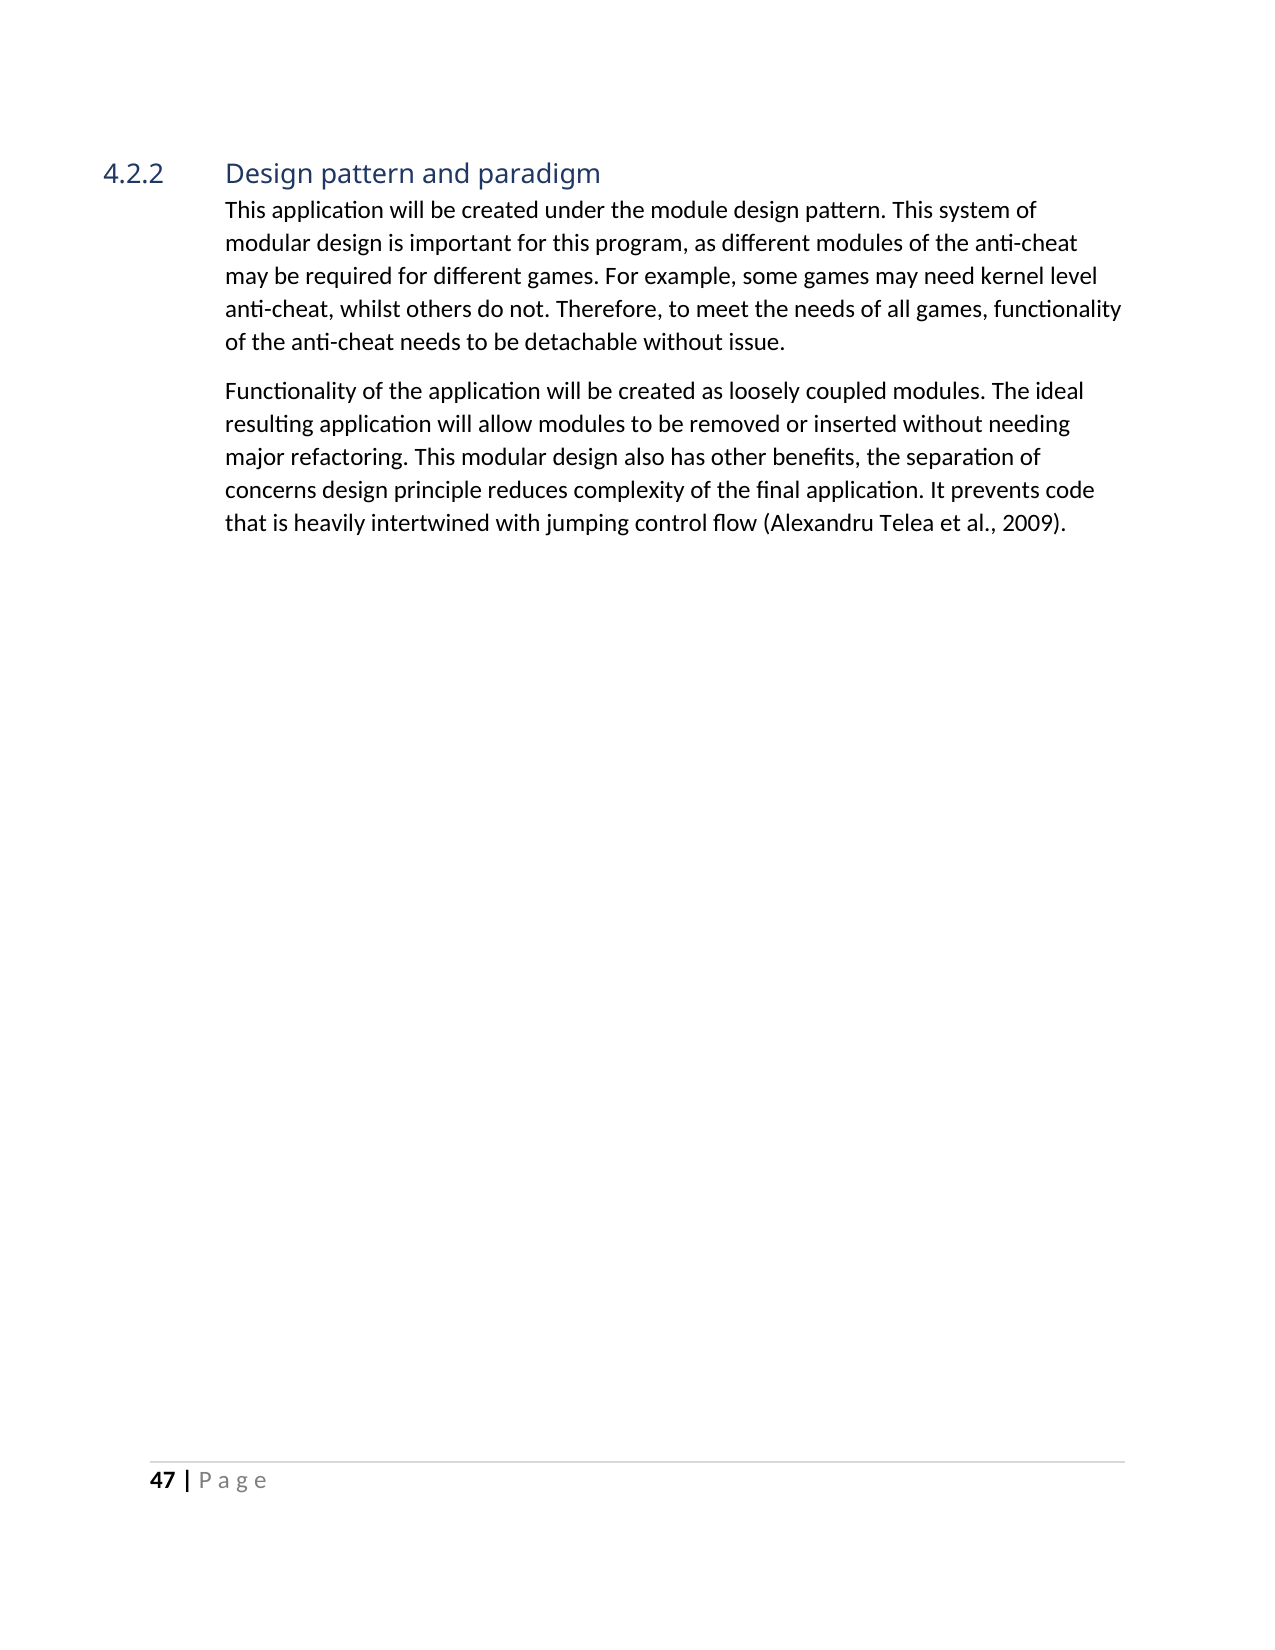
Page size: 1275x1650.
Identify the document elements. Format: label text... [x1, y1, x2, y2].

subtitle 4.2.2 Design pattern and paradigm [103, 154, 1125, 191]
text This application will be created under the module design pattern. This system of modular design is important for this program, as different modules of the anti-cheat may be required for different games. For example, some games may need kernel level anti-cheat, whilst others do not. Therefore, to meet the needs of all games, functionality of the anti-cheat needs to be detachable without issue. [225, 194, 1125, 356]
text Functionality of the application will be created as loosely coupled modules. The ideal resulting application will allow modules to be removed or inserted without needing major refactoring. This modular design also has other benefits, the separation of concerns design principle reduces complexity of the final application. It prevents code that is heavily intertwined with jumping control flow (Alexandru Telea et al., 2009). [225, 375, 1125, 537]
